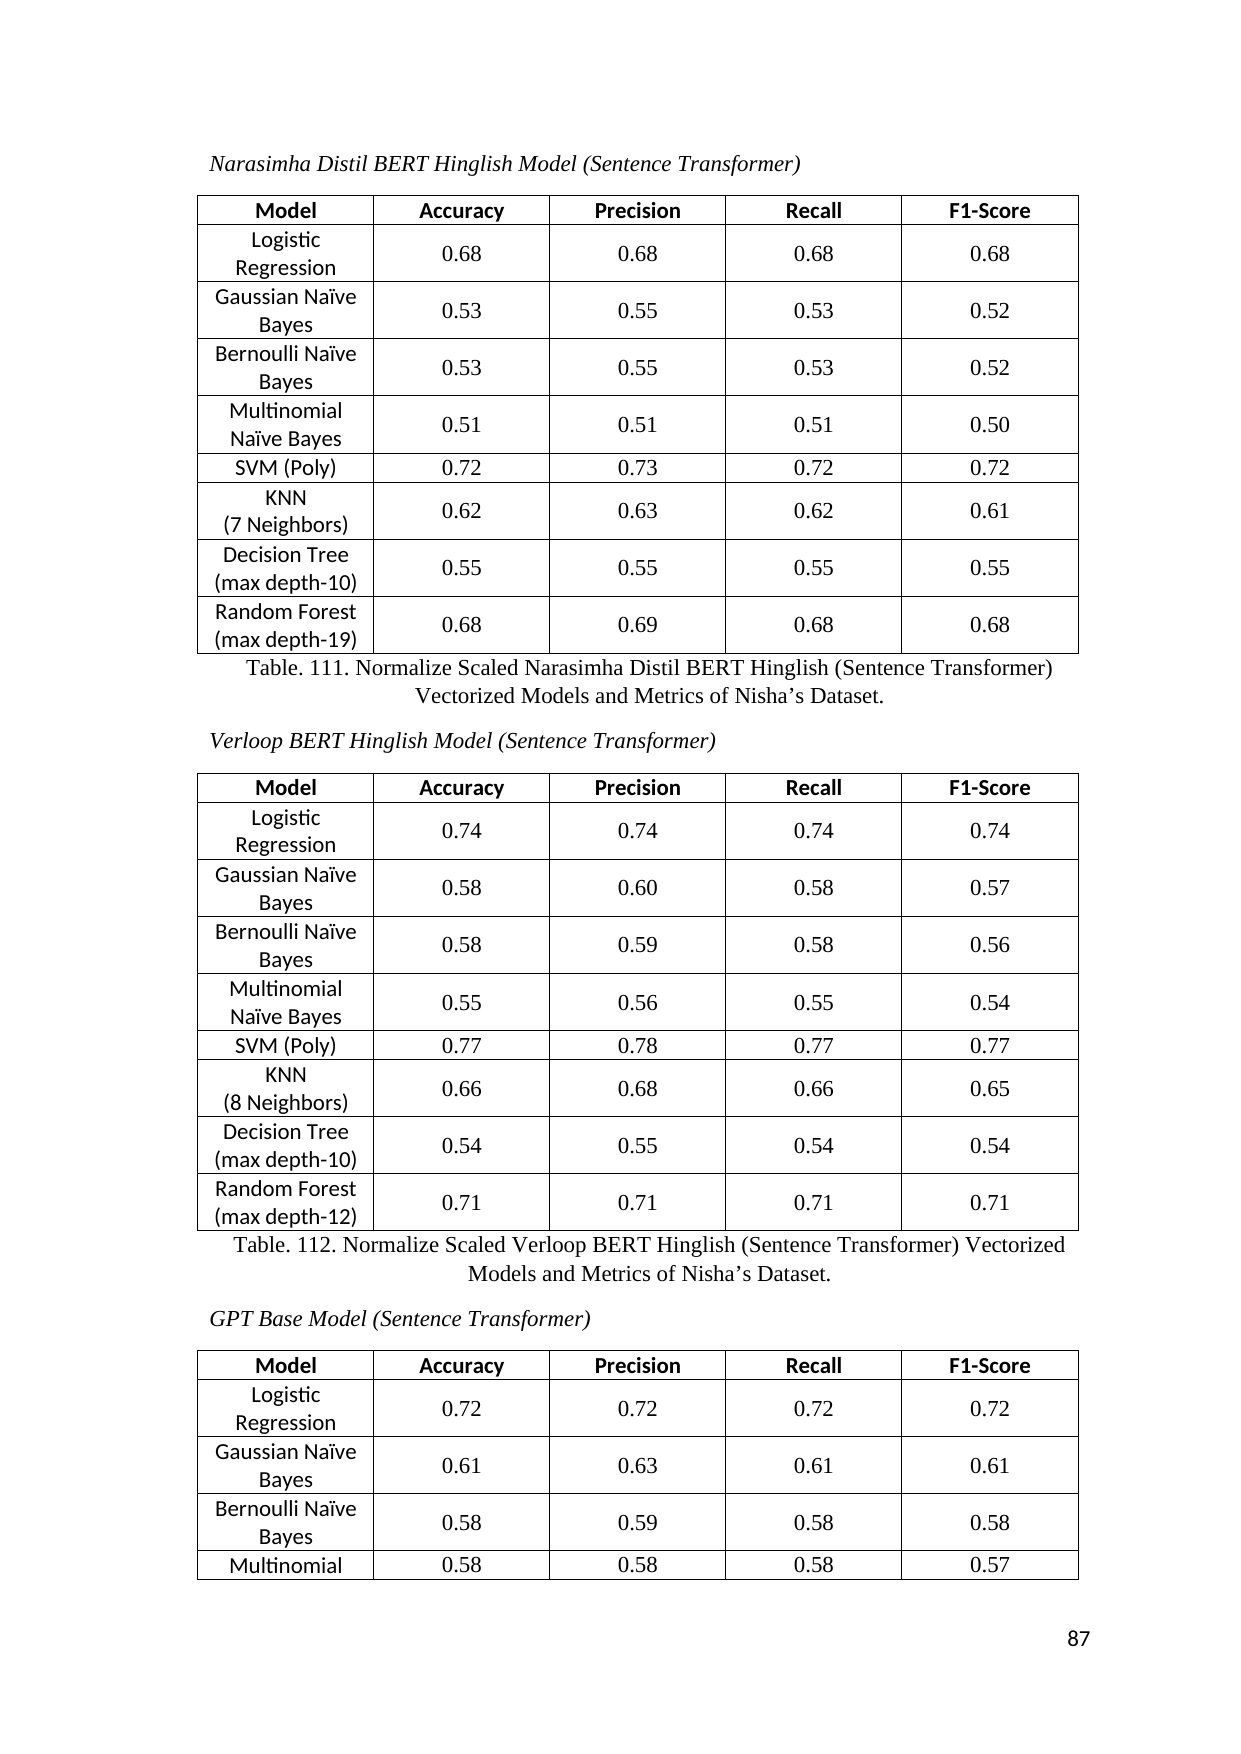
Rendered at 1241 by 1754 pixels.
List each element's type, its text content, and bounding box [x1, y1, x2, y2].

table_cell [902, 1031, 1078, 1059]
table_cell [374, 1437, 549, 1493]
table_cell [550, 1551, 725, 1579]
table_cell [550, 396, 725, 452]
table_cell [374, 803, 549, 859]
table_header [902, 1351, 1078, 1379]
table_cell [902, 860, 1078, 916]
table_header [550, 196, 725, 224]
text Table. 111. Normalize Scaled Narasimha Distil BERT Hinglish (Sentence Transformer) Vectorized Models and Metrics of Nisha’s Dataset. [209, 654, 1090, 709]
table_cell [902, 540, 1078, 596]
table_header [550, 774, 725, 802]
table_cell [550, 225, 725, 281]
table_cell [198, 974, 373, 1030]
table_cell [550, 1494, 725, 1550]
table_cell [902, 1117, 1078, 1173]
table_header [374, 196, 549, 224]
text Table. 112. Normalize Scaled Verloop BERT Hinglish (Sentence Transformer) Vectorized Models and Metrics of Nisha’s Dataset. [209, 1231, 1090, 1286]
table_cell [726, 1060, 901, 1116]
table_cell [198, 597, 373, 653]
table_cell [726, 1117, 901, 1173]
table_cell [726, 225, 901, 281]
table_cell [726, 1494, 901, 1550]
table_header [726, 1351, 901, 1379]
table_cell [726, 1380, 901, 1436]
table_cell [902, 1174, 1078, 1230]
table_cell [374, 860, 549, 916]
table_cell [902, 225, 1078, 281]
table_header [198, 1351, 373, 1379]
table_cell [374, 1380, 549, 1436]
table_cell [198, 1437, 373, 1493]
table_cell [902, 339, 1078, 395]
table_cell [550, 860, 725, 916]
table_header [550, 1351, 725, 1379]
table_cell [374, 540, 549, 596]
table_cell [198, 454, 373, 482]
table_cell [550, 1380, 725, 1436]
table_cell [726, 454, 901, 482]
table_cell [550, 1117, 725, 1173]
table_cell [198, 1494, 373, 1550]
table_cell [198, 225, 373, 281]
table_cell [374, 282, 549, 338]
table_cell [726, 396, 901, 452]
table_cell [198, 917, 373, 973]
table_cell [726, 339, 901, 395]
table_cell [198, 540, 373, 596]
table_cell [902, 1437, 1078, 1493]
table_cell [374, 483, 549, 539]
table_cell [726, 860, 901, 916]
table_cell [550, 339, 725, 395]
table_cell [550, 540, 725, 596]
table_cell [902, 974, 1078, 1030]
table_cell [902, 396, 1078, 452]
text GPT Base Model (Sentence Transformer) [209, 1305, 1090, 1331]
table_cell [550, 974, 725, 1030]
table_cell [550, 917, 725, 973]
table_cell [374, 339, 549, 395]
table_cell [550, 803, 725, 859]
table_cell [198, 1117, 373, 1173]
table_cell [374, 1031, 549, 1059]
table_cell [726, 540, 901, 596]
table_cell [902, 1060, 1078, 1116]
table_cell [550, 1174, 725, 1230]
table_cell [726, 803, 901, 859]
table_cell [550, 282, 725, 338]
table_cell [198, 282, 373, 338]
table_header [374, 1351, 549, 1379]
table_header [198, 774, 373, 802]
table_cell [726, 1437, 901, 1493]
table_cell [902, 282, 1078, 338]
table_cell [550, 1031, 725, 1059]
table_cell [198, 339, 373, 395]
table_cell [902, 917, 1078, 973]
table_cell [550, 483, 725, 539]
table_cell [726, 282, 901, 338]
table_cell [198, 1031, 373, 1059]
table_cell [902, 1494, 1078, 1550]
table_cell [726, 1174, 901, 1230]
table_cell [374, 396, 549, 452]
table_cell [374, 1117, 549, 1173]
text Narasimha Distil BERT Hinglish Model (Sentence Transformer) [209, 150, 1090, 176]
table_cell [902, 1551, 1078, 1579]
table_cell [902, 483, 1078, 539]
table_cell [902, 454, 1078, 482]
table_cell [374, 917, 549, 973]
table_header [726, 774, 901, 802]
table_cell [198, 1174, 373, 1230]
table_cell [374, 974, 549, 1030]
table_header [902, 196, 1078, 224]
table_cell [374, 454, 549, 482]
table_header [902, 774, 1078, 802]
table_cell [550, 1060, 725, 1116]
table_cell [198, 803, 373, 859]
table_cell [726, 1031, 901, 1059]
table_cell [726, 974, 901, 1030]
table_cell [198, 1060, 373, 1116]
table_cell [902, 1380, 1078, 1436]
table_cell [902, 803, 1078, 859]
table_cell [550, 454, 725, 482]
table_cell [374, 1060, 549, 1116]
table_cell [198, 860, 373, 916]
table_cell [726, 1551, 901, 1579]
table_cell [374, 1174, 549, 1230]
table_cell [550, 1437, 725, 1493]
text Verloop BERT Hinglish Model (Sentence Transformer) [209, 727, 1090, 754]
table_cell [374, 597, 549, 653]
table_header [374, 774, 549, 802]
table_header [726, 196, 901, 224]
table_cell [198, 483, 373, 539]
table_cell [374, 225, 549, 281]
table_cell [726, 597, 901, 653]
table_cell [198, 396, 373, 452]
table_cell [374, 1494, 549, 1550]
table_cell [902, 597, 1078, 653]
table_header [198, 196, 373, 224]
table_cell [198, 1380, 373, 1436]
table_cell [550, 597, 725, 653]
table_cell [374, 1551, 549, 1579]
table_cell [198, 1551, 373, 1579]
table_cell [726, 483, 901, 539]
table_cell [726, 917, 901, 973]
